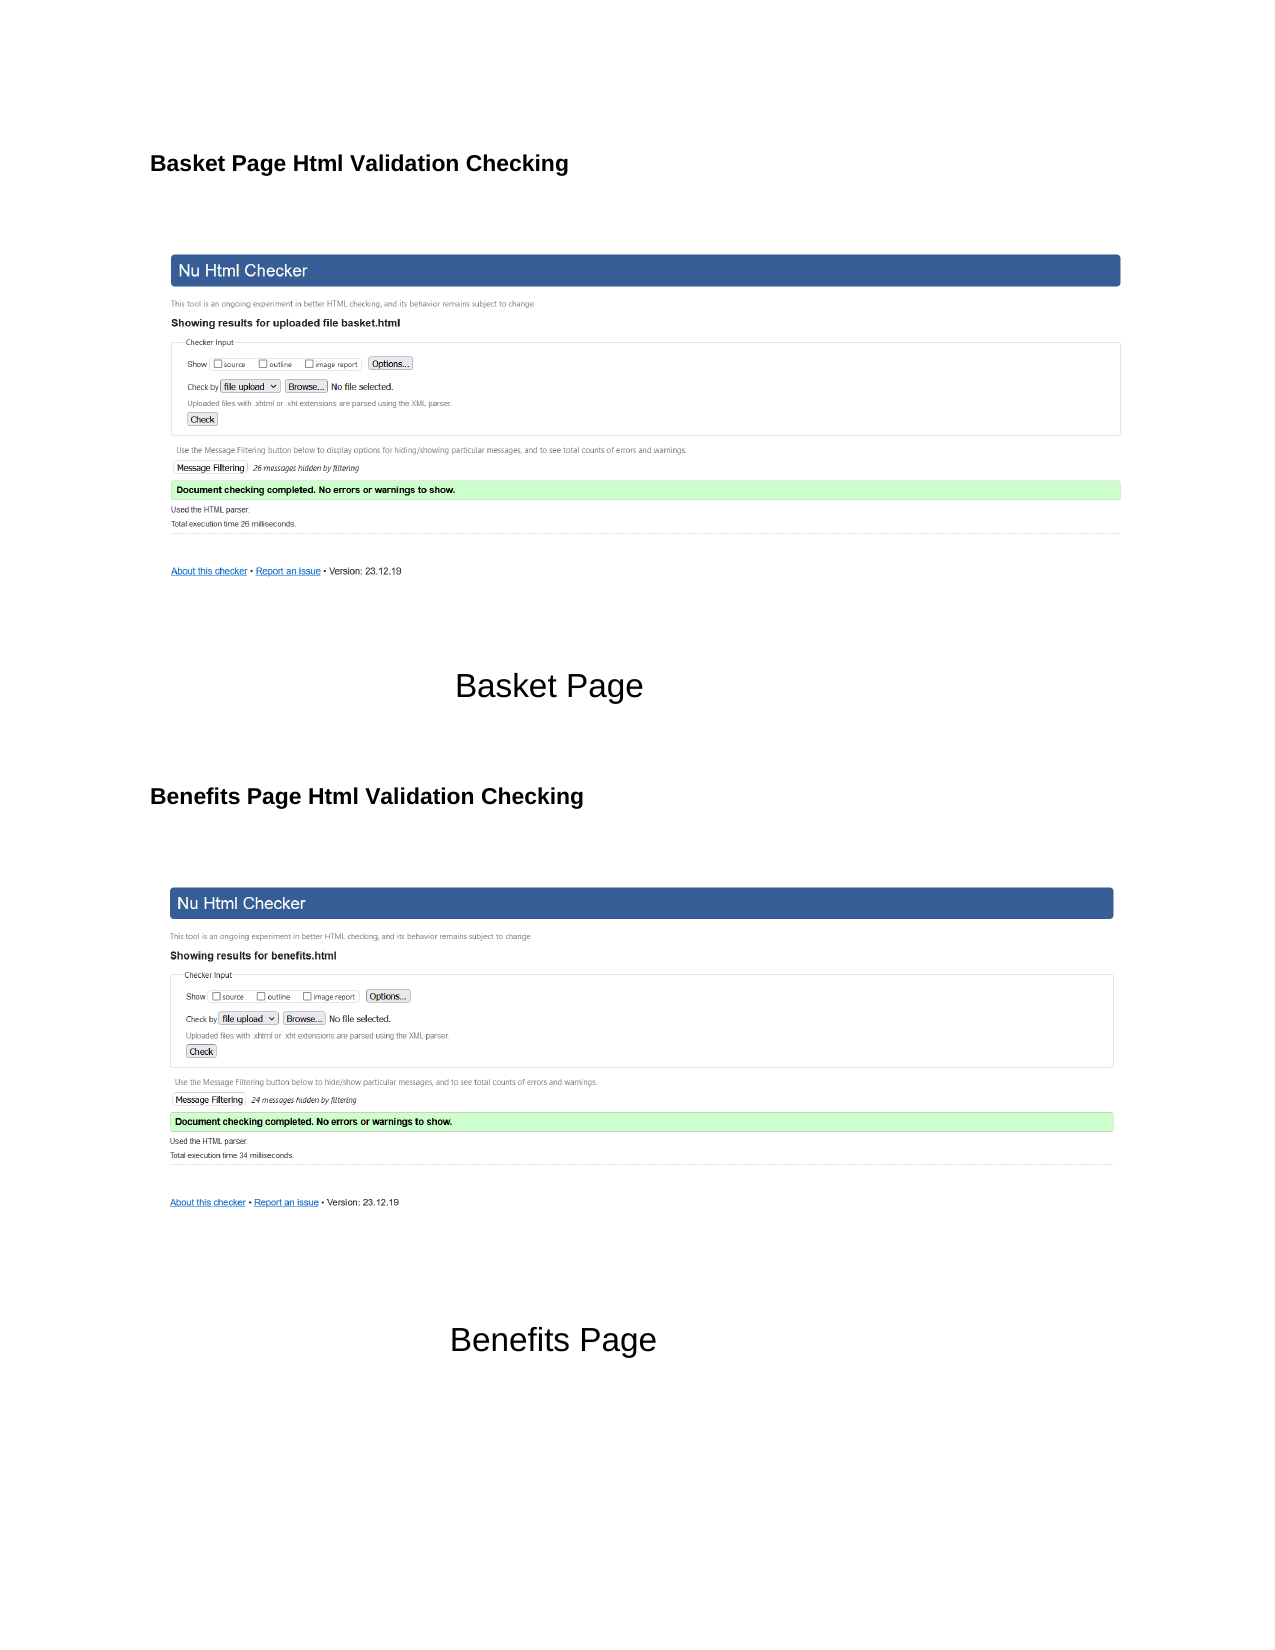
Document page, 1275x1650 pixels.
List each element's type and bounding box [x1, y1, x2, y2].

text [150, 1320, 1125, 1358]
picture [150, 873, 1125, 1256]
picture [150, 240, 1125, 590]
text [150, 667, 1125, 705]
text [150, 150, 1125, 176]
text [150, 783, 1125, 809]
